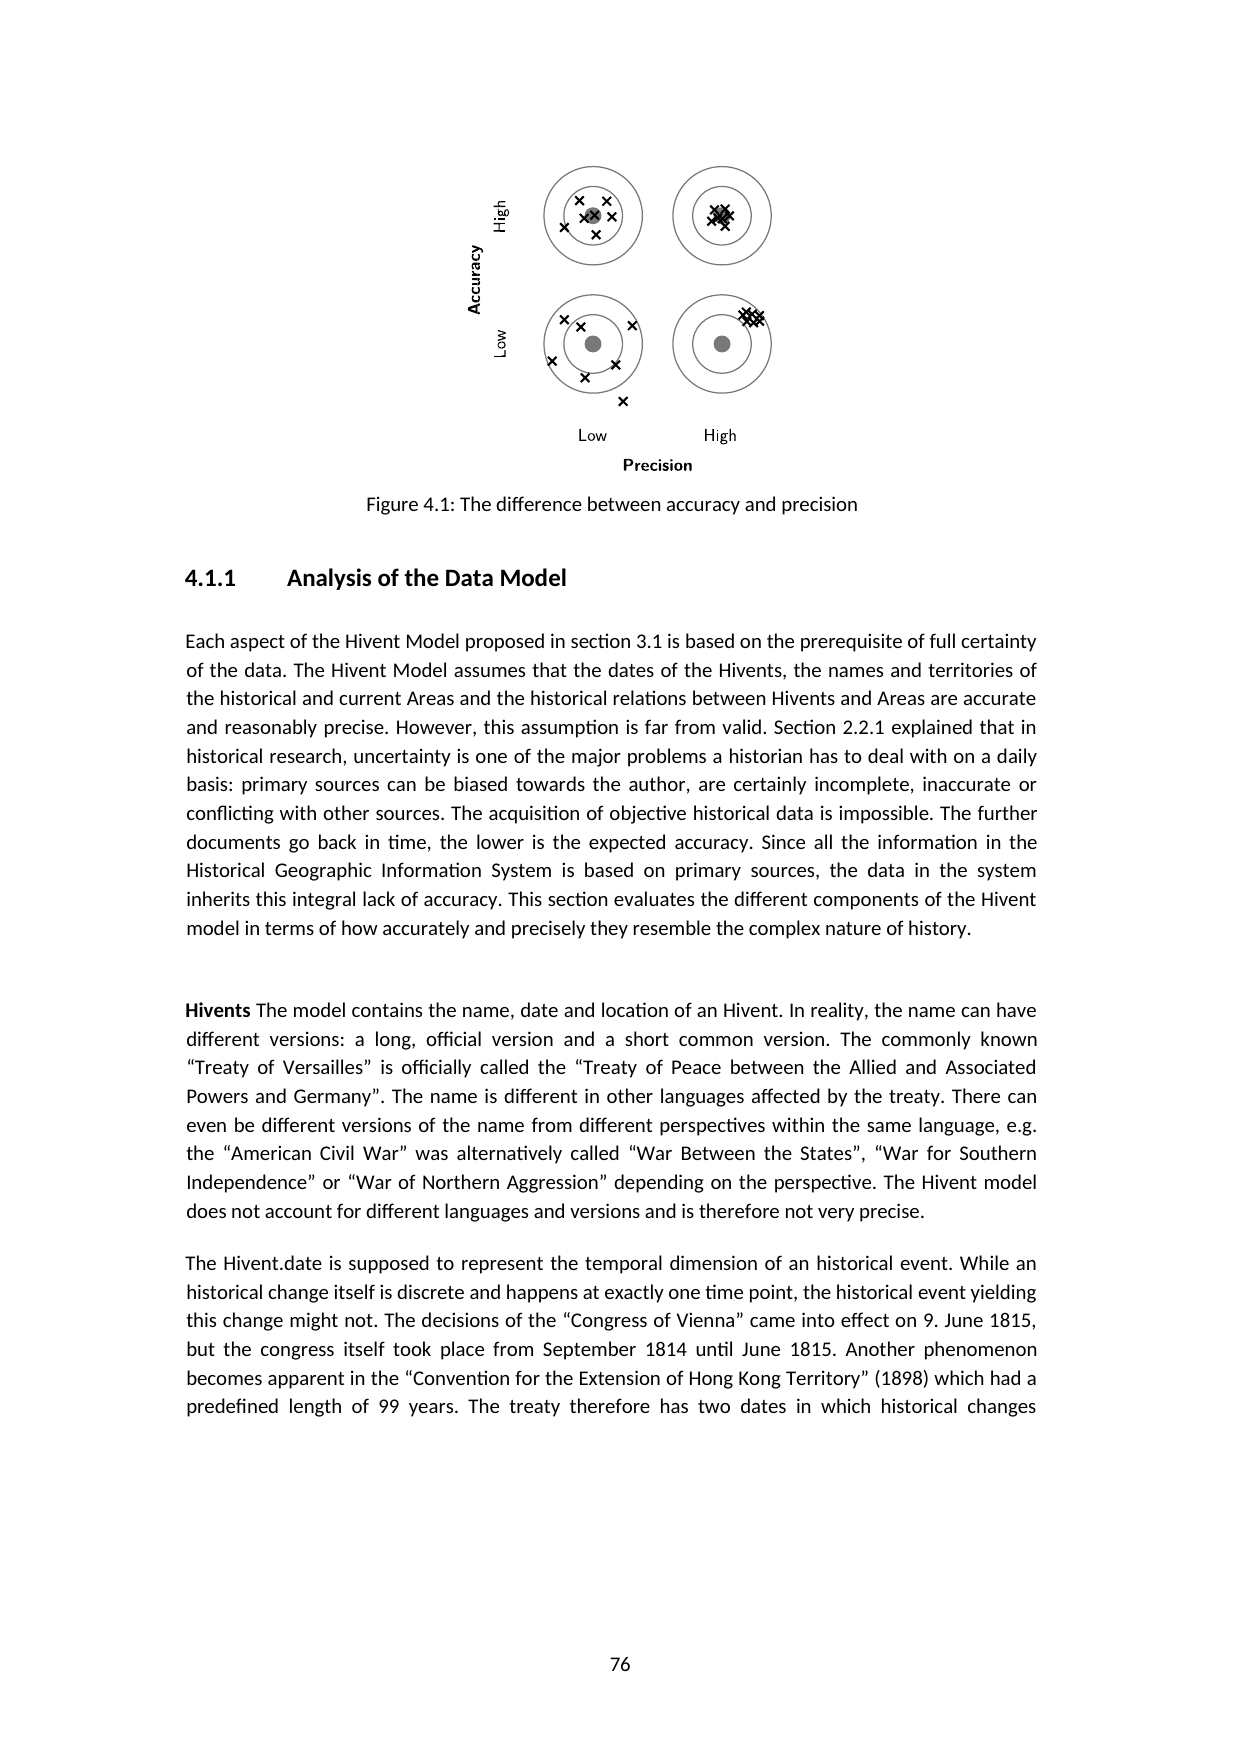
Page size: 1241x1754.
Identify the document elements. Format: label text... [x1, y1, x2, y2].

text Each aspect of the Hivent Model proposed in section 3.1 is based on the prerequisite of full certainty of the data. The Hivent Model assumes that the dates of the Hivents, the names and territories of the historical and current Areas and the historical relations between Hivents and Areas are accurate and reasonably precise. However, this assumption is far from valid. Section 2.2.1 explained that in historical research, uncertainty is one of the major problems a historian has to deal with on a daily basis: primary sources can be biased towards the author, are certainly incomplete, inaccurate or conflicting with other sources. The acquisition of objective historical data is impossible. The further documents go back in time, the lower is the expected accuracy. Since all the information in the Historical Geographic Information System is based on primary sources, the data in the system inherits this integral lack of accuracy. This section evaluates the different components of the Hivent model in terms of how accurately and precisely they resemble the complex nature of history. [185, 628, 1039, 940]
text Hivents The model contains the name, date and location of an Hivent. In reality, the name can have different versions: a long, official version and a short common version. The commonly known “Treaty of Versailles” is officially called the “Treaty of Peace between the Allied and Associated Powers and Germany”. The name is different in other languages affected by the treaty. There can even be different versions of the name from different perspectives within the same language, e.g. the “American Civil War” was alternatively called “War Between the States”, “War for Southern Independence” or “War of Northern Aggression” depending on the perspective. The Hivent model does not account for different languages and versions and is therefore not very precise. [185, 997, 1039, 1223]
text Figure 4.1: The difference between accuracy and precision [186, 491, 1039, 516]
subtitle 4.1.1 Analysis of the Data Model [184, 562, 1071, 593]
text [185, 1250, 1039, 1419]
